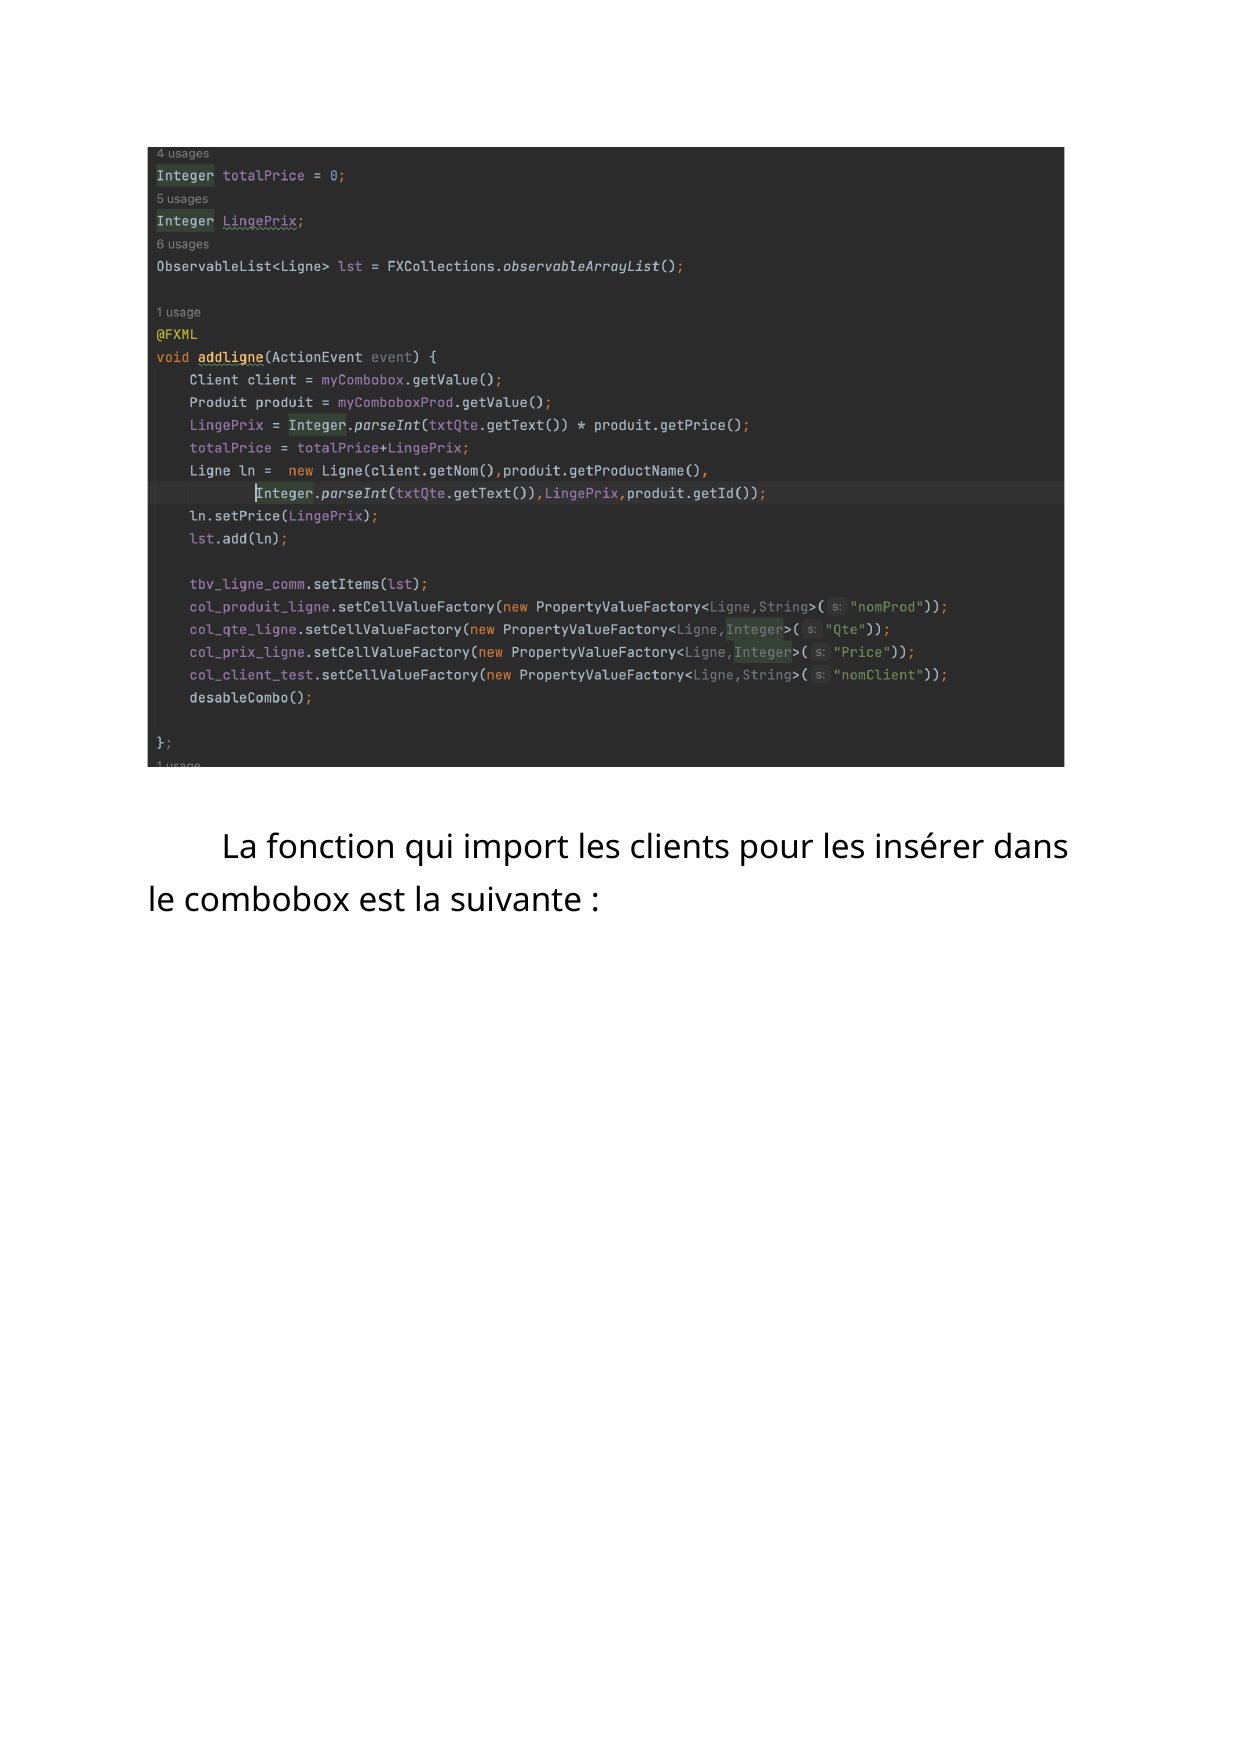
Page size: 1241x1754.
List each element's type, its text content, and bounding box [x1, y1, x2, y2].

picture [147, 147, 1065, 767]
list La fonction qui import les clients pour les insérer dans le combobox est la suivante : [148, 823, 1093, 921]
